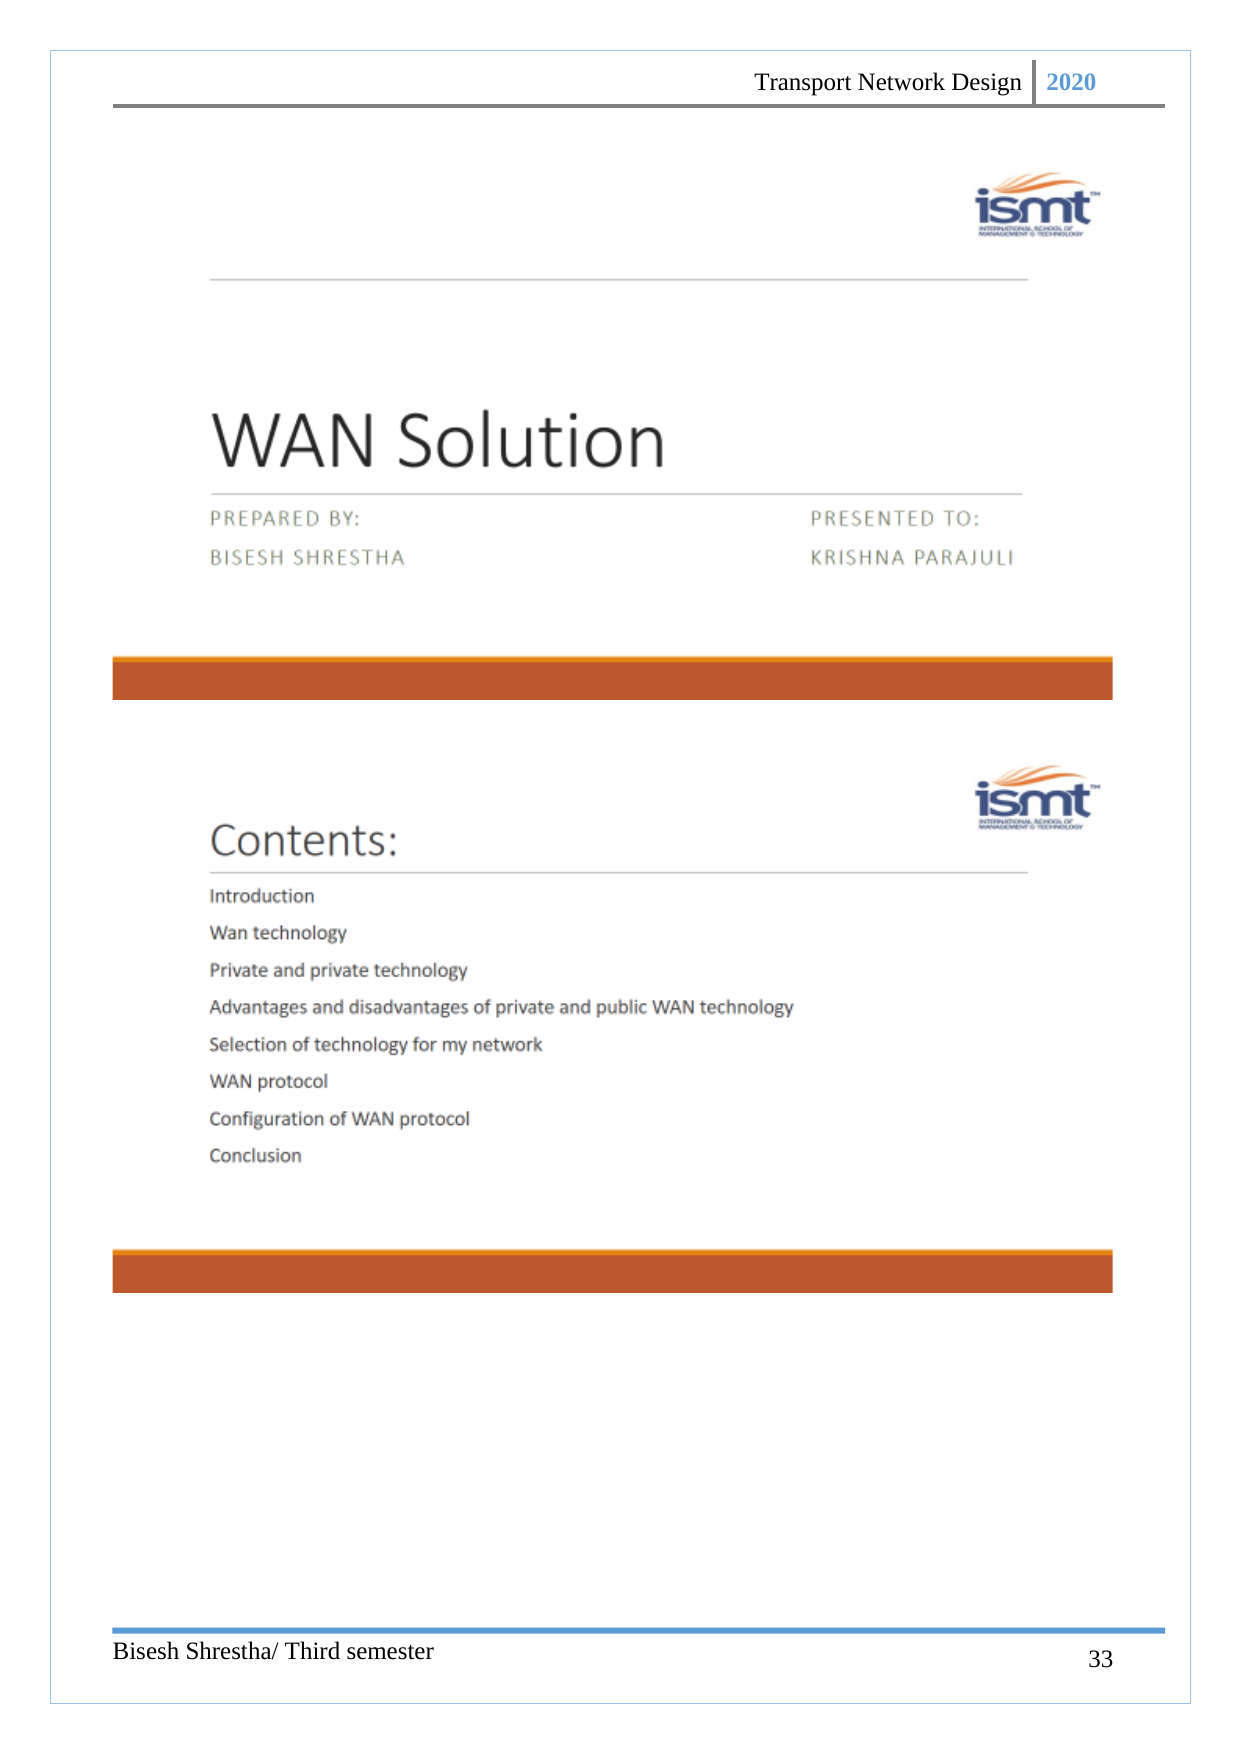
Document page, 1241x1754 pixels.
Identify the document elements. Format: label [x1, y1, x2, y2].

picture [112, 730, 1113, 1293]
picture [112, 137, 1113, 700]
